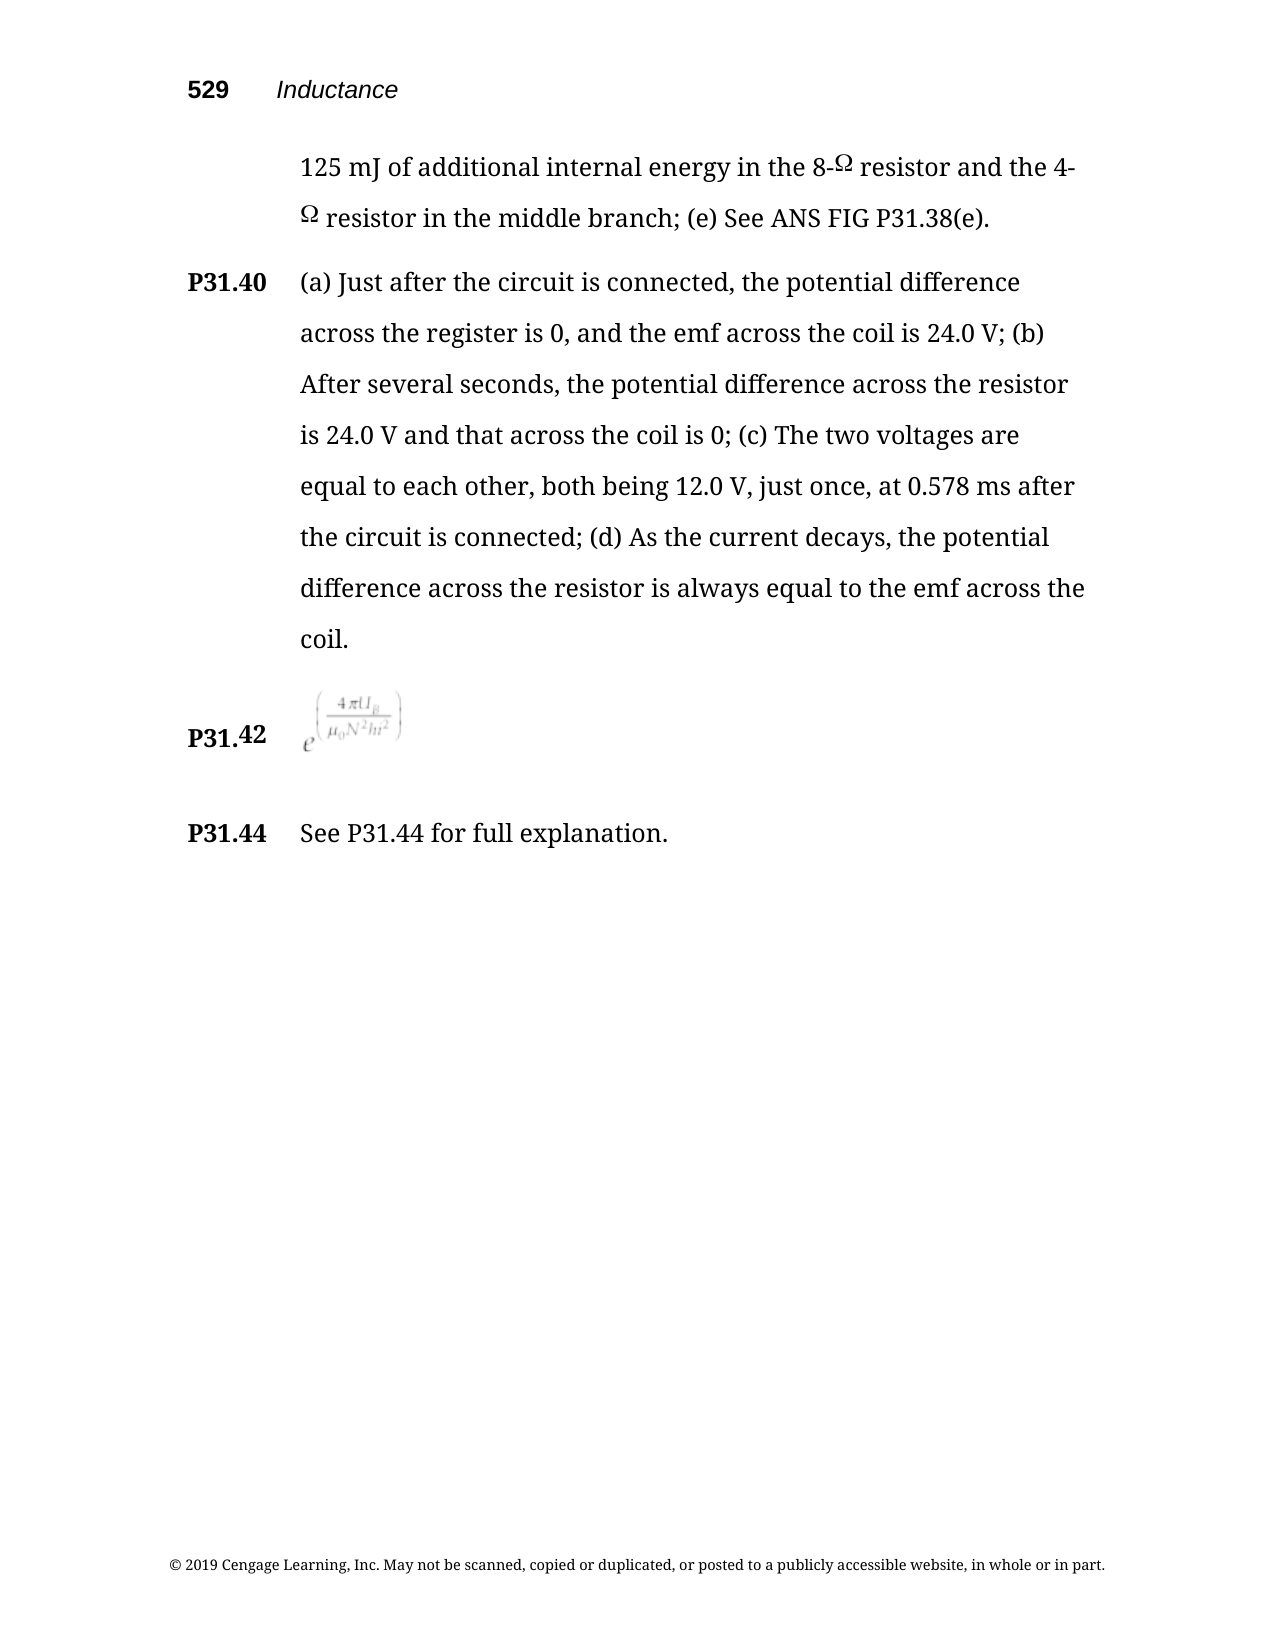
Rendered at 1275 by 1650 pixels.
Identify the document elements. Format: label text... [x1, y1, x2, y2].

text P31.40 (a) Just after the circuit is connected, the potential difference across the register is 0, and the emf across the coil is 24.0 V; (b) After several seconds, the potential difference across the resistor is 24.0 V and that across the coil is 0; (c) The two voltages are equal to each other, both being 12.0 V, just once, at 0.578 ms after the circuit is connected; (d) As the current decays, the potential difference across the resistor is always equal to the emf across the coil. [187, 264, 1087, 656]
text P31.42 [187, 685, 1087, 782]
text P31.44 See P31.44 for full explanation. [187, 816, 1087, 850]
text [187, 150, 1087, 235]
